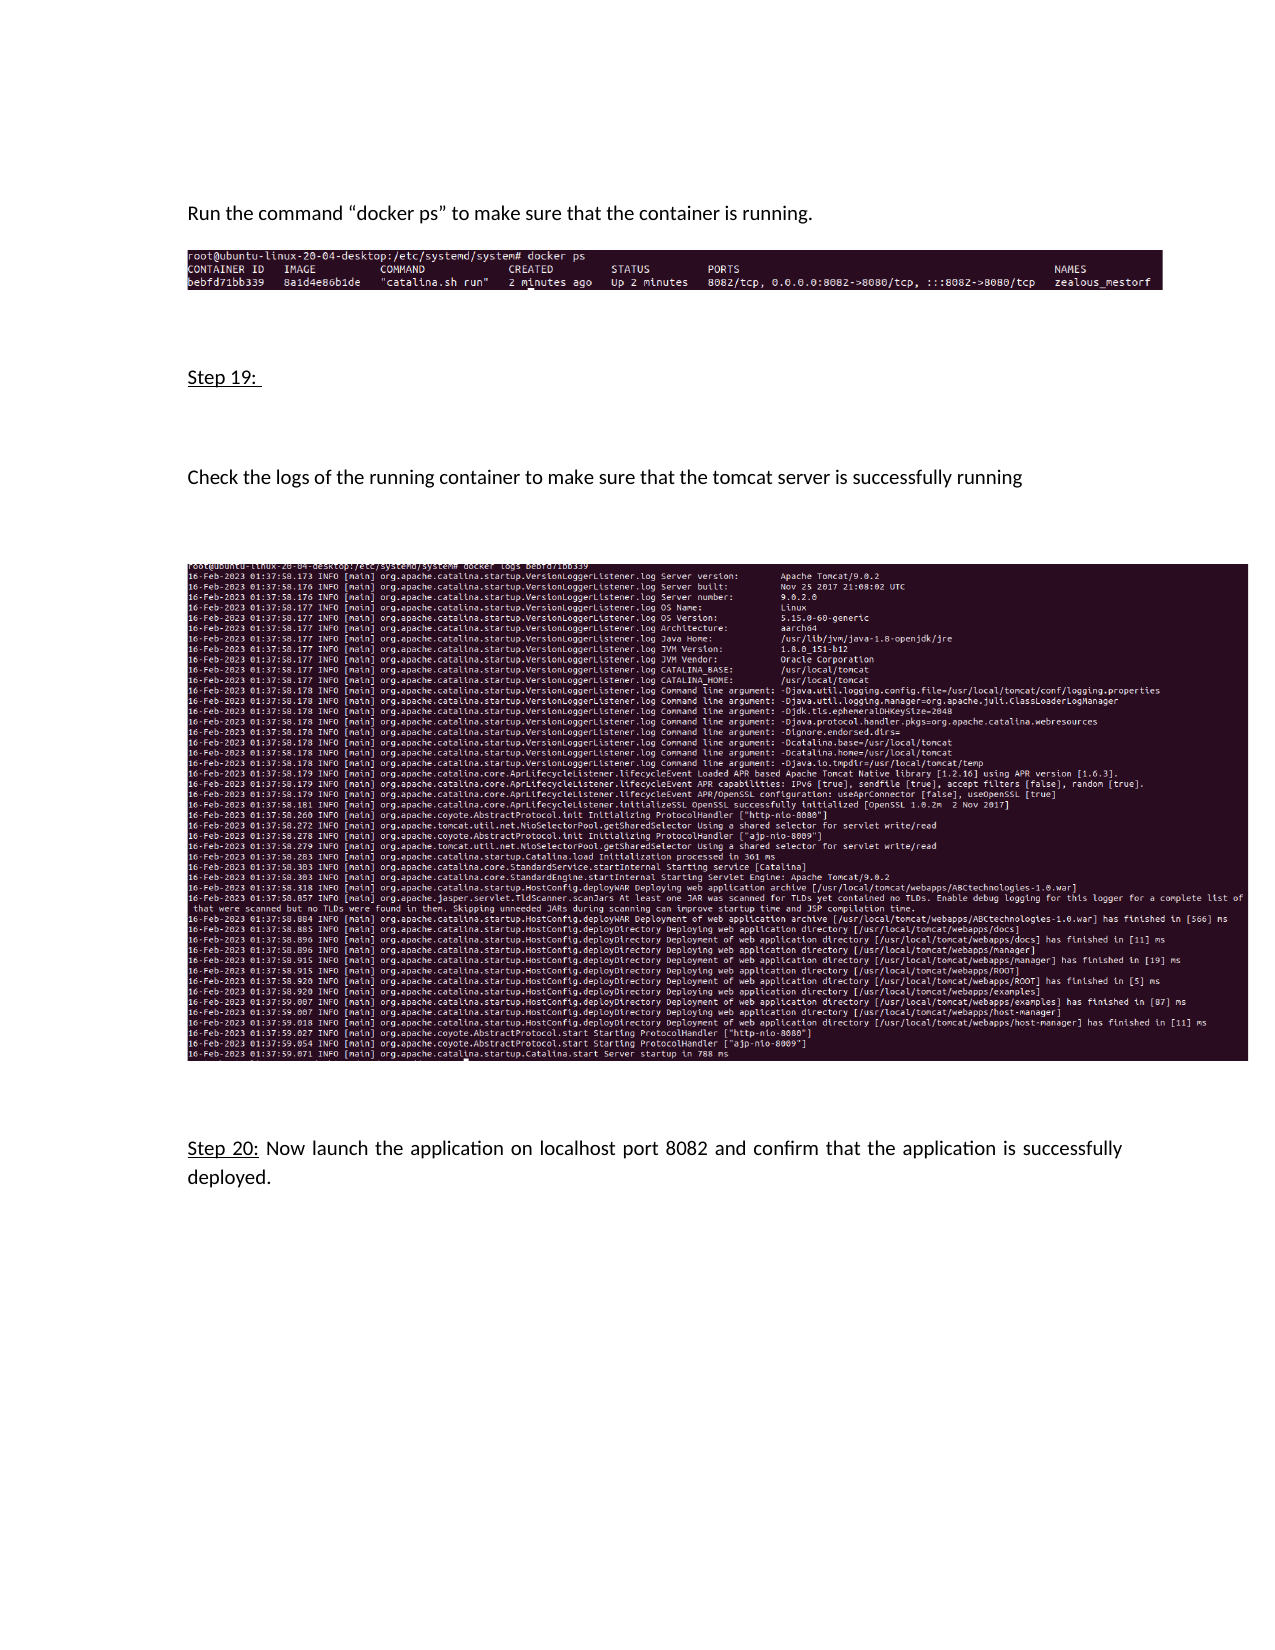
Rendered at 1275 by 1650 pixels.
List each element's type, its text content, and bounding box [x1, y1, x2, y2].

text Run the command “docker ps” to make sure that the container is running. [187, 200, 1125, 225]
text Step 19: [187, 364, 1125, 390]
text Check the logs of the running container to make sure that the tomcat server is successfully running [187, 464, 1125, 490]
text Step 20: Now launch the application on localhost port 8082 and confirm that the application is successfully deployed. [187, 1135, 1125, 1190]
picture [187, 564, 1249, 1061]
picture [187, 250, 1163, 290]
